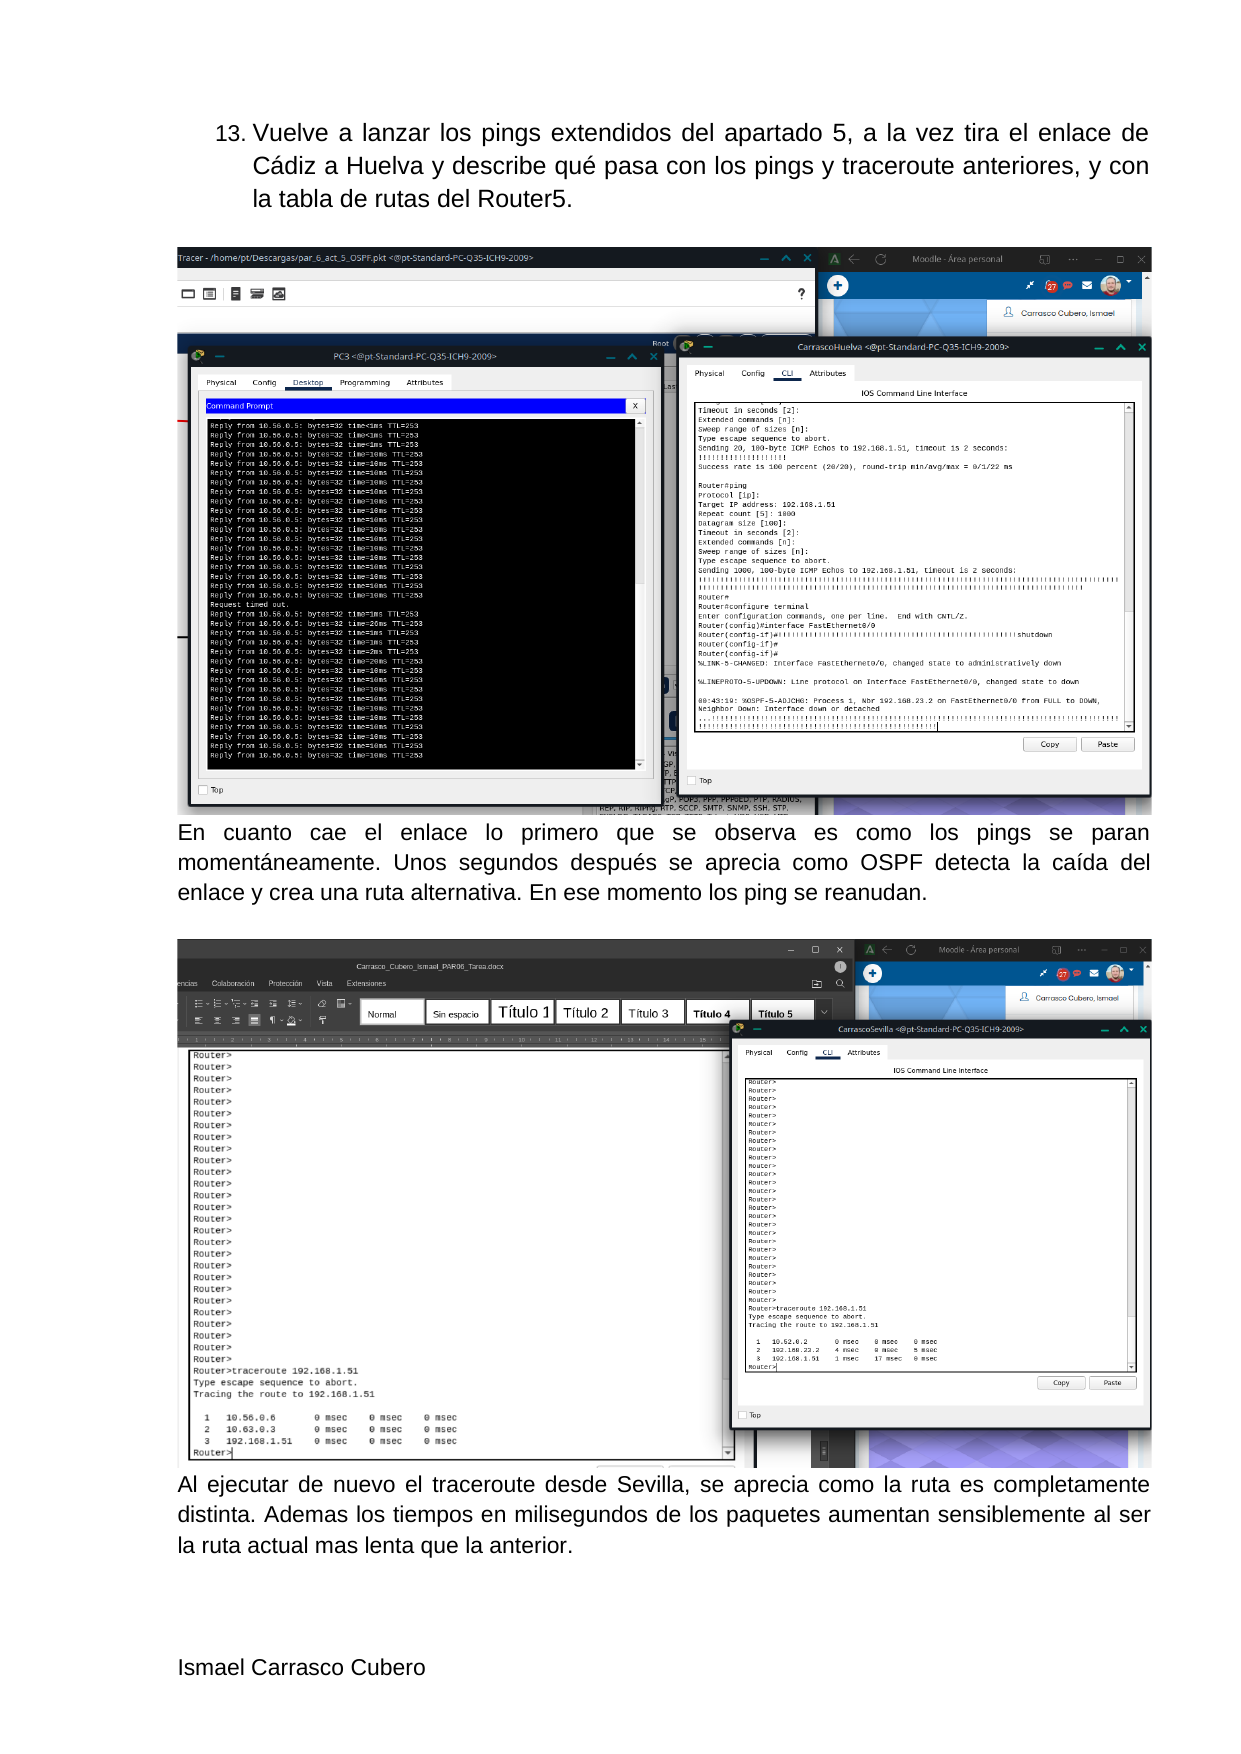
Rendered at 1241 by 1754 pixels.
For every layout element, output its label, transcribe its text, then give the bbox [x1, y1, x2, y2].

picture [177, 939, 1152, 1468]
text En cuanto cae el enlace lo primero que se observa es como los pings se paran momentáneamente. Unos segundos después se aprecia como OSPF detecta la caída del enlace y crea una ruta alternativa. En ese momento los ping se reanudan. [177, 815, 1152, 906]
picture [177, 247, 1152, 815]
list Vuelve a lanzar los pings extendidos del apartado 5, a la vez tira el enlace de Cádiz a Huelva y describe qué pasa con los pings y traceroute anteriores, y con la tabla de rutas del Router5. [215, 118, 1152, 213]
text Al ejecutar de nuevo el traceroute desde Sevilla, se aprecia como la ruta es completamente distinta. Ademas los tiempos en milisegundos de los paquetes aumentan sensiblemente al ser la ruta actual mas lenta que la anterior. [177, 1468, 1152, 1558]
